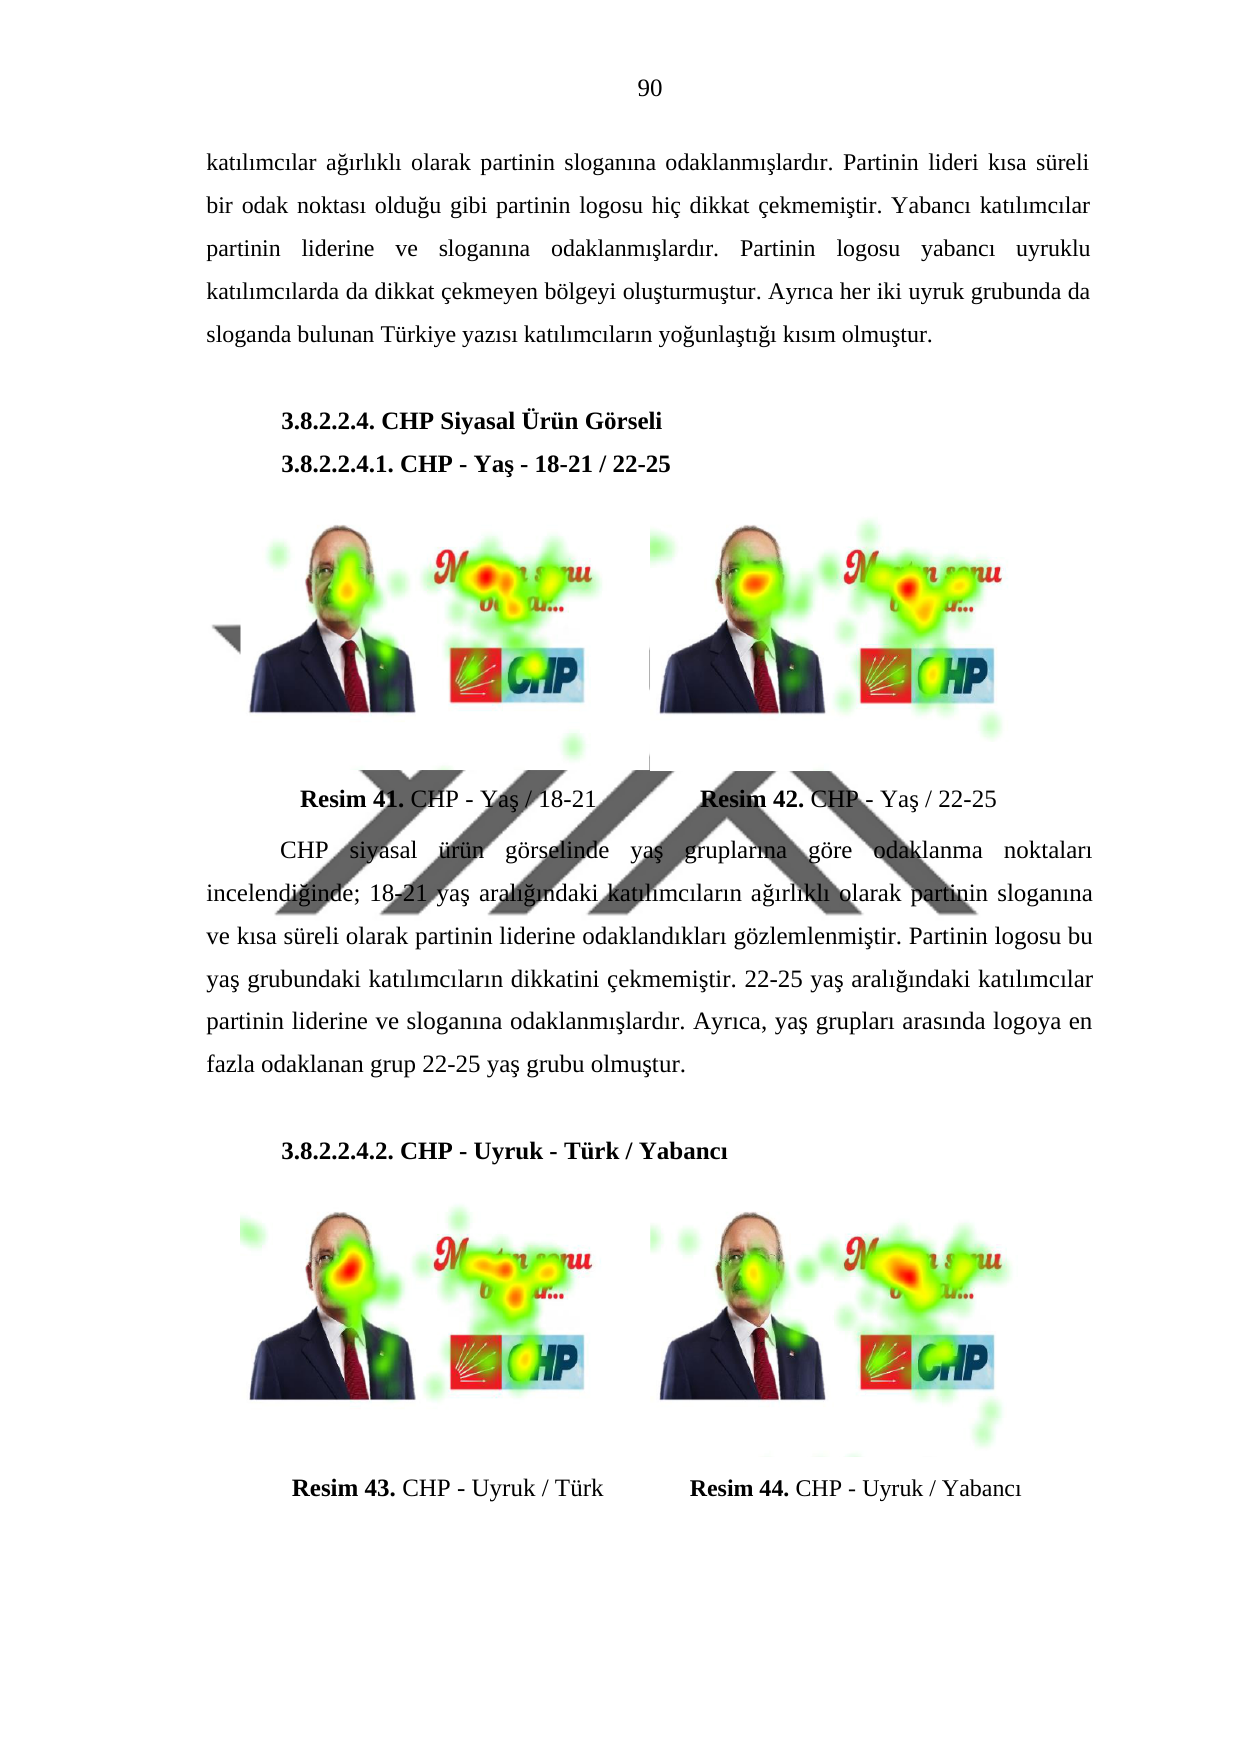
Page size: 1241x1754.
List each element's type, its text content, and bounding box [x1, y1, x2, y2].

text 90 [637, 73, 1094, 101]
text 3.8.2.2.4.2. CHP - Uyruk - Türk / Yabancı [281, 1136, 1094, 1165]
picture [208, 492, 1059, 835]
text 3.8.2.2.4. CHP Siyasal Ürün Görseli [281, 406, 1094, 435]
text 3.8.2.2.4.1. CHP - Yaş - 18-21 / 22-25 [281, 449, 1094, 478]
text katılımcılar ağırlıklı olarak partinin sloganına odaklanmışlardır. Partinin lideri kısa süreli bir odak noktası olduğu gibi partinin logosu hiç dikkat çekmemiştir. Yabancı katılımcılar partinin liderine ve sloganına odaklanmışlardır. Partinin logosu yabancı uyruklu katılımcılarda da dikkat çekmeyen bölgeyi oluşturmuştur. Ayrıca her iki uyruk grubunda da sloganda bulunan Türkiye yazısı katılımcıların yoğunlaştığı kısım olmuştur. [206, 148, 1092, 348]
text Resim 41. CHP - Yaş / 18-21 Resim 42. CHP - Yaş / 22-25 [300, 784, 1094, 813]
text CHP siyasal ürün görselinde yaş gruplarına göre odaklanma noktaları incelendiğinde; 18-21 yaş aralığındaki katılımcıların ağırlıklı olarak partinin sloganına ve kısa süreli olarak partinin liderine odaklandıkları gözlemlenmiştir. Partinin logosu bu yaş grubundaki katılımcıların dikkatini çekmemiştir. 22-25 yaş aralığındaki katılımcılar partinin liderine ve sloganına odaklanmışlardır. Ayrıca, yaş grupları arasında logoya en fazla odaklanan grup 22-25 yaş grubu olmuştur. [206, 835, 1094, 1078]
picture [240, 1179, 1059, 1457]
text Resim 43. CHP - Uyruk / Türk Resim 44. CHP - Uyruk / Yabancı [292, 1473, 1094, 1502]
